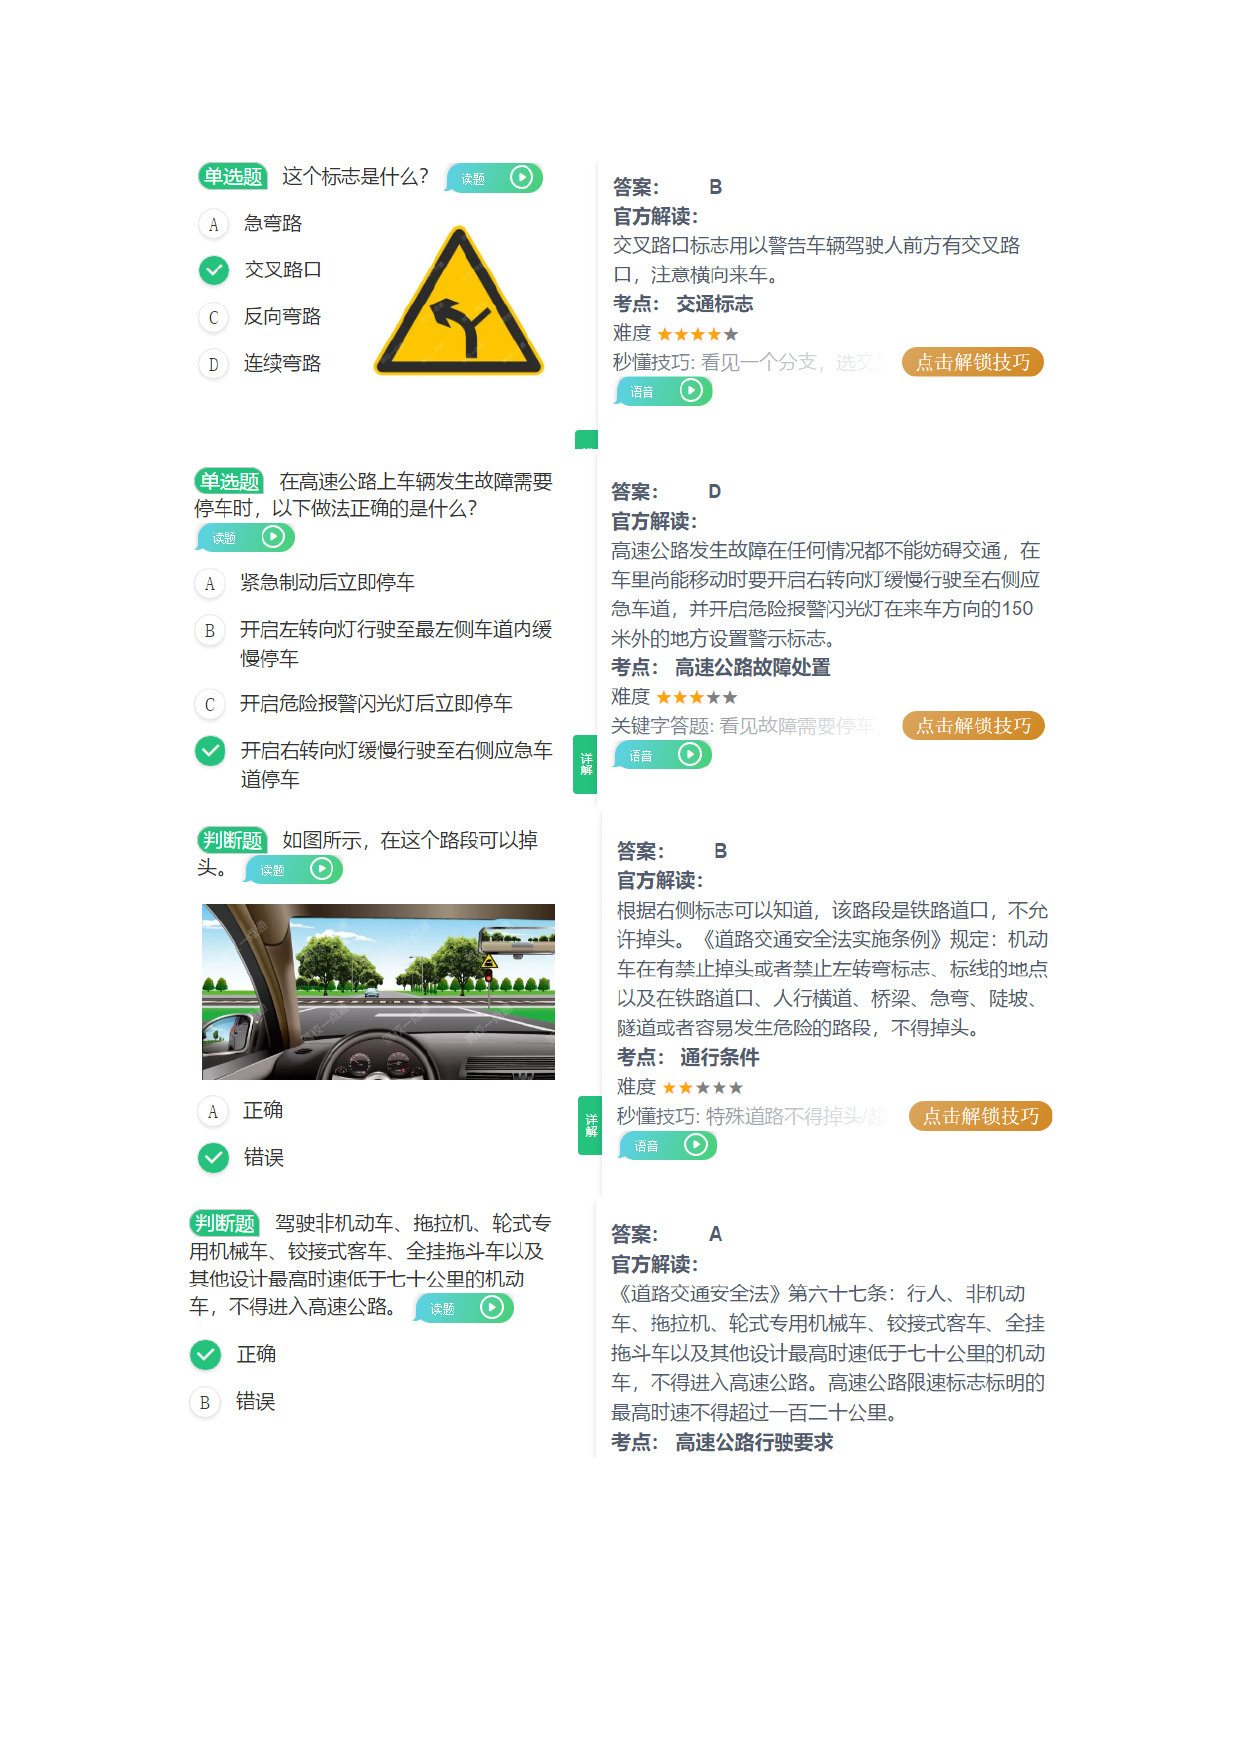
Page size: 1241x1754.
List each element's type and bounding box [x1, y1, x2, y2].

picture [187, 162, 1053, 449]
picture [187, 812, 1053, 1195]
picture [187, 1202, 1053, 1458]
picture [187, 454, 1053, 806]
